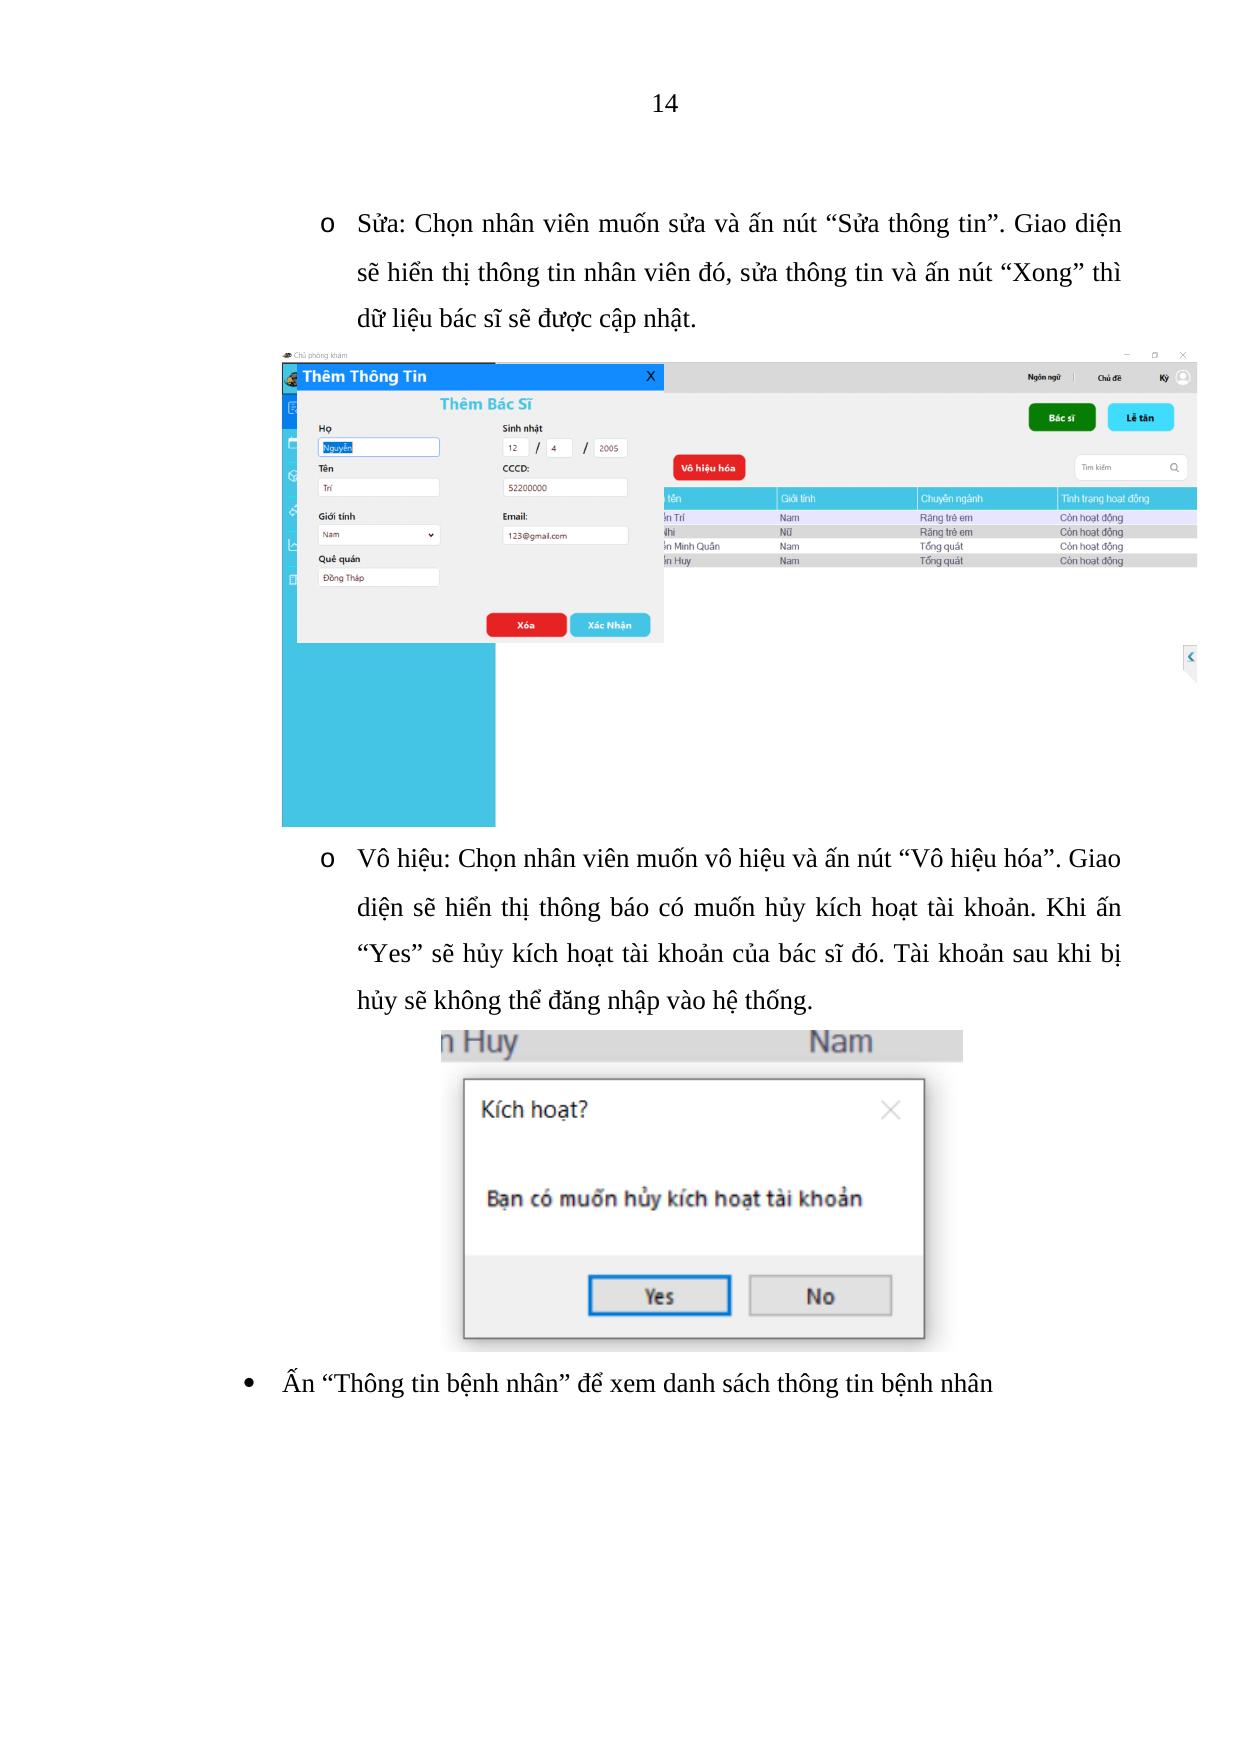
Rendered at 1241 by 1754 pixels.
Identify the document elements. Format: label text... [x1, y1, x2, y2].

picture [441, 1030, 963, 1352]
list Vô hiệu: Chọn nhân viên muốn vô hiệu và ấn nút “Vô hiệu hóa”. Giao diện sẽ hiển thị thông báo có muốn hủy kích hoạt tài khoản. Khi ấn “Yes” sẽ hủy kích hoạt tài khoản của bác sĩ đó. Tài khoản sau khi bị hủy sẽ không thể đăng nhập vào hệ thống. [319, 842, 1122, 1015]
list Ấn “Thông tin bệnh nhân” để xem danh sách thông tin bệnh nhân [244, 1367, 1122, 1398]
picture [281, 349, 1198, 827]
list Sửa: Chọn nhân viên muốn sửa và ấn nút “Sửa thông tin”. Giao diện sẽ hiển thị thông tin nhân viên đó, sửa thông tin và ấn nút “Xong” thì dữ liệu bác sĩ sẽ được cập nhật. [319, 207, 1122, 333]
